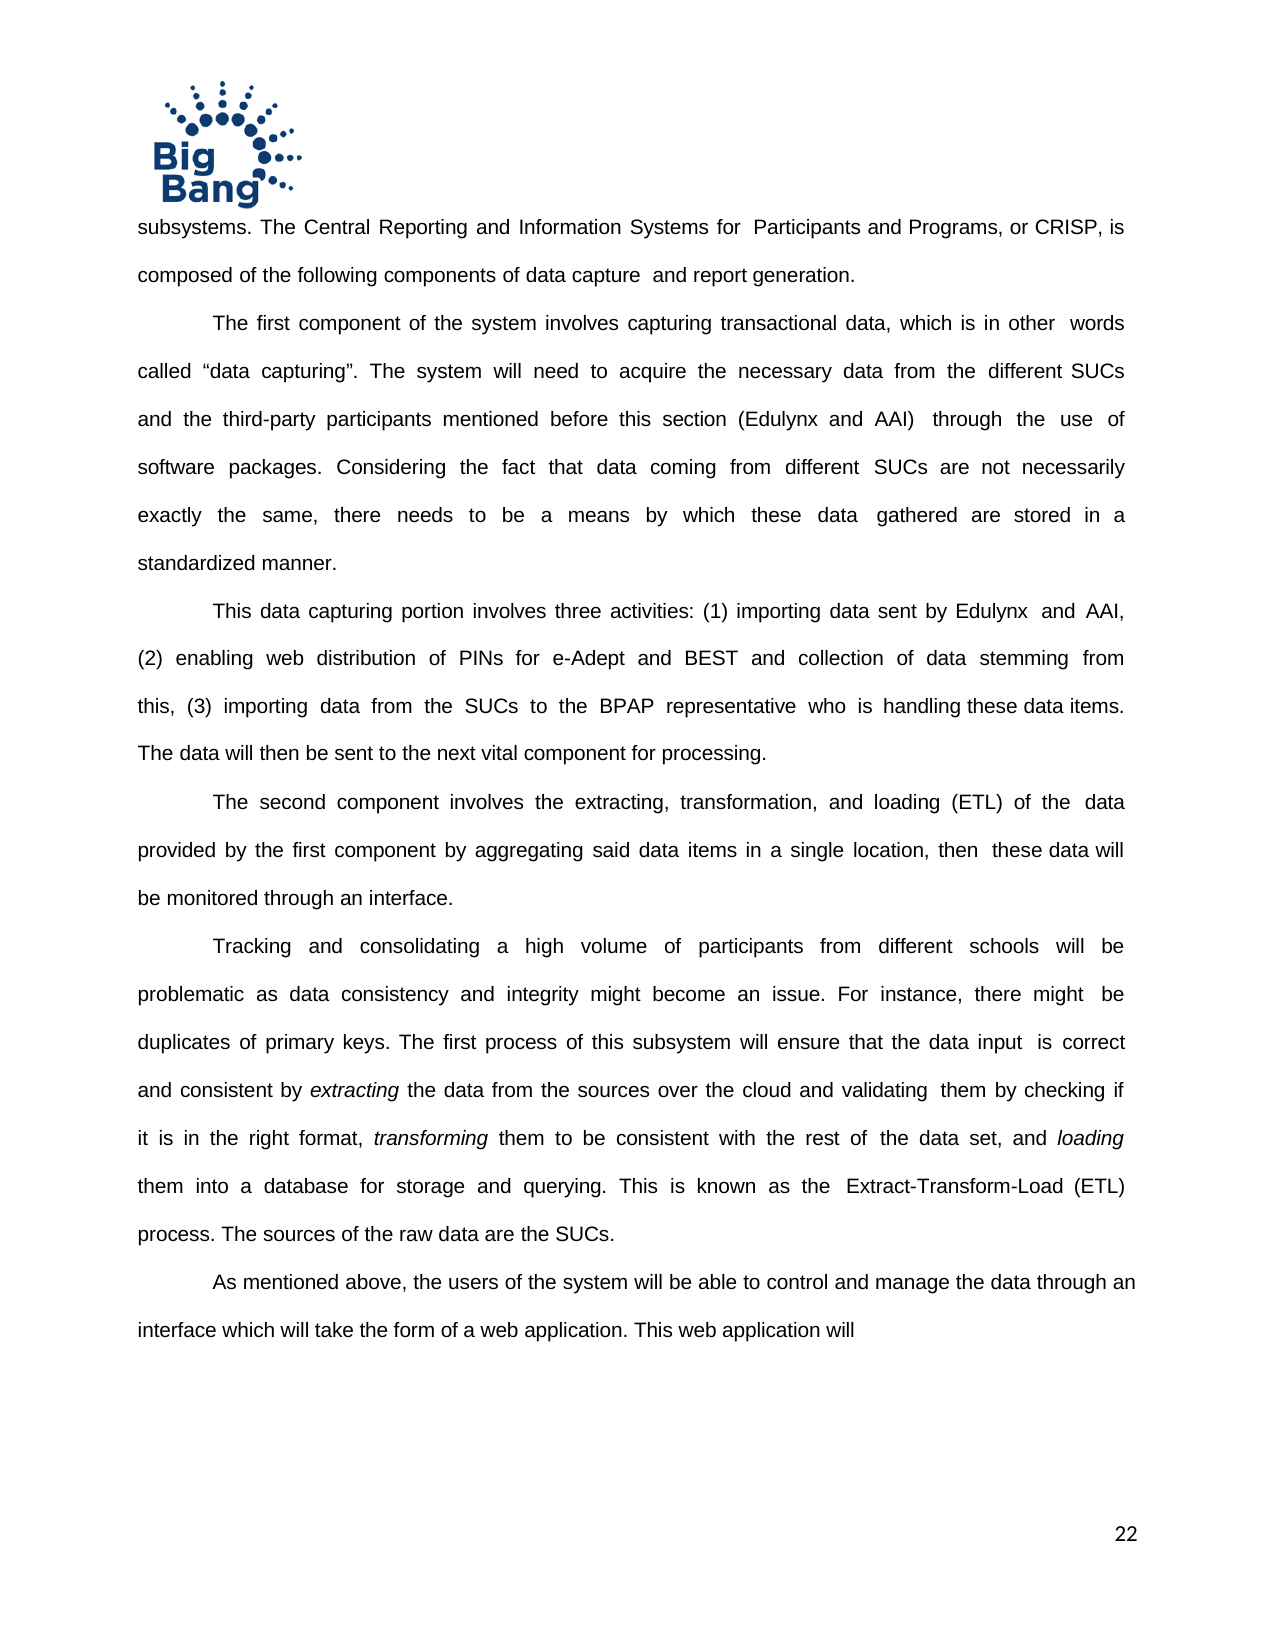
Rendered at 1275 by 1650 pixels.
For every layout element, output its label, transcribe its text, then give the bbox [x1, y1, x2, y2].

text As mentioned above, the users of the system will be able to control and manage the data through an interface which will take the form of a web application. This web application will [137, 1269, 1137, 1341]
picture [137, 75, 310, 216]
text Tracking and consolidating a high volume of participants from different schools will be problematic as data consistency and integrity might become an issue. For instance, there might be duplicates of primary keys. The first process of this subsystem will ensure that the data input is correct and consistent by extracting the data from the sources over the cloud and validating them by checking if it is in the right format, transforming them to be consistent with the rest of the data set, and loading them into a database for storage and querying. This is known as the Extract-Transform-Load (ETL) process. The sources of the raw data are the SUCs. [137, 934, 1125, 1246]
text This data capturing portion involves three activities: (1) importing data sent by Edulynx and AAI, (2) enabling web distribution of PINs for e-Adept and BEST and collection of data stemming from this, (3) importing data from the SUCs to the BPAP representative who is handling these data items. The data will then be sent to the next vital component for processing. [137, 598, 1125, 765]
text The first component of the system involves capturing transactional data, which is in other words called “data capturing”. The system will need to acquire the necessary data from the different SUCs and the third-party participants mentioned before this section (Edulynx and AAI) through the use of software packages. Considering the fact that data coming from different SUCs are not necessarily exactly the same, there needs to be a means by which these data gathered are stored in a standardized manner. [137, 311, 1125, 574]
text The second component involves the extracting, transformation, and loading (ETL) of the data provided by the first component by aggregating said data items in a single location, then these data will be monitored through an interface. [137, 790, 1125, 909]
